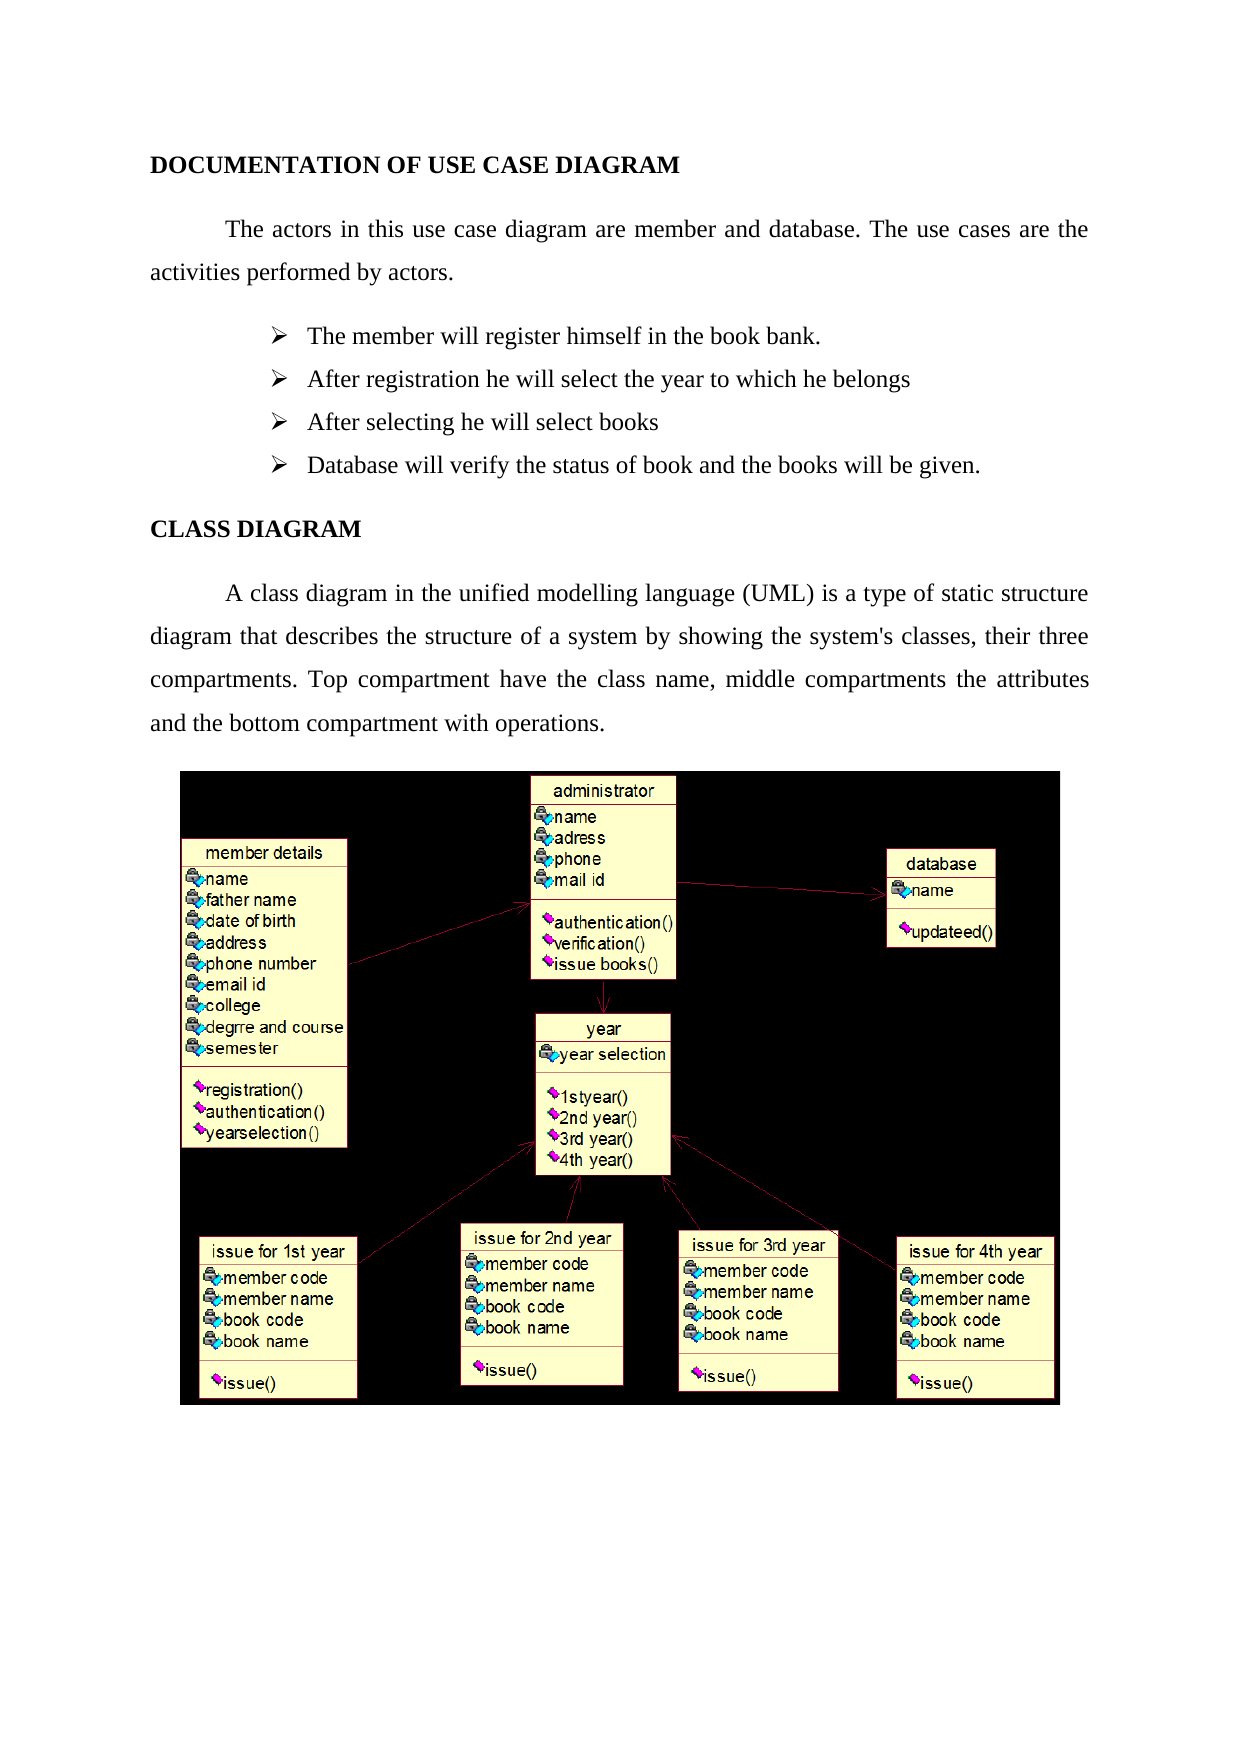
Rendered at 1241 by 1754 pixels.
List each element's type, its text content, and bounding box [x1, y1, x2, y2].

text A class diagram in the unified modelling language (UML) is a type of static structure diagram that describes the structure of a system by showing the system's classes, their three compartments. Top compartment have the class name, middle compartments the attributes and the bottom compartment with operations. [150, 578, 1090, 736]
list Database will verify the status of book and the books will be given. [269, 450, 1090, 479]
list After selecting he will select books [269, 407, 1090, 436]
list After registration he will select the year to which he belongs [269, 364, 1090, 393]
list The member will register himself in the book bank. [269, 321, 1090, 350]
text The actors in this use case diagram are member and database. The use cases are the activities performed by actors. [150, 214, 1090, 286]
text DOCUMENTATION OF USE CASE DIAGRAM [150, 150, 1090, 179]
text CLASS DIAGRAM [150, 514, 1090, 543]
